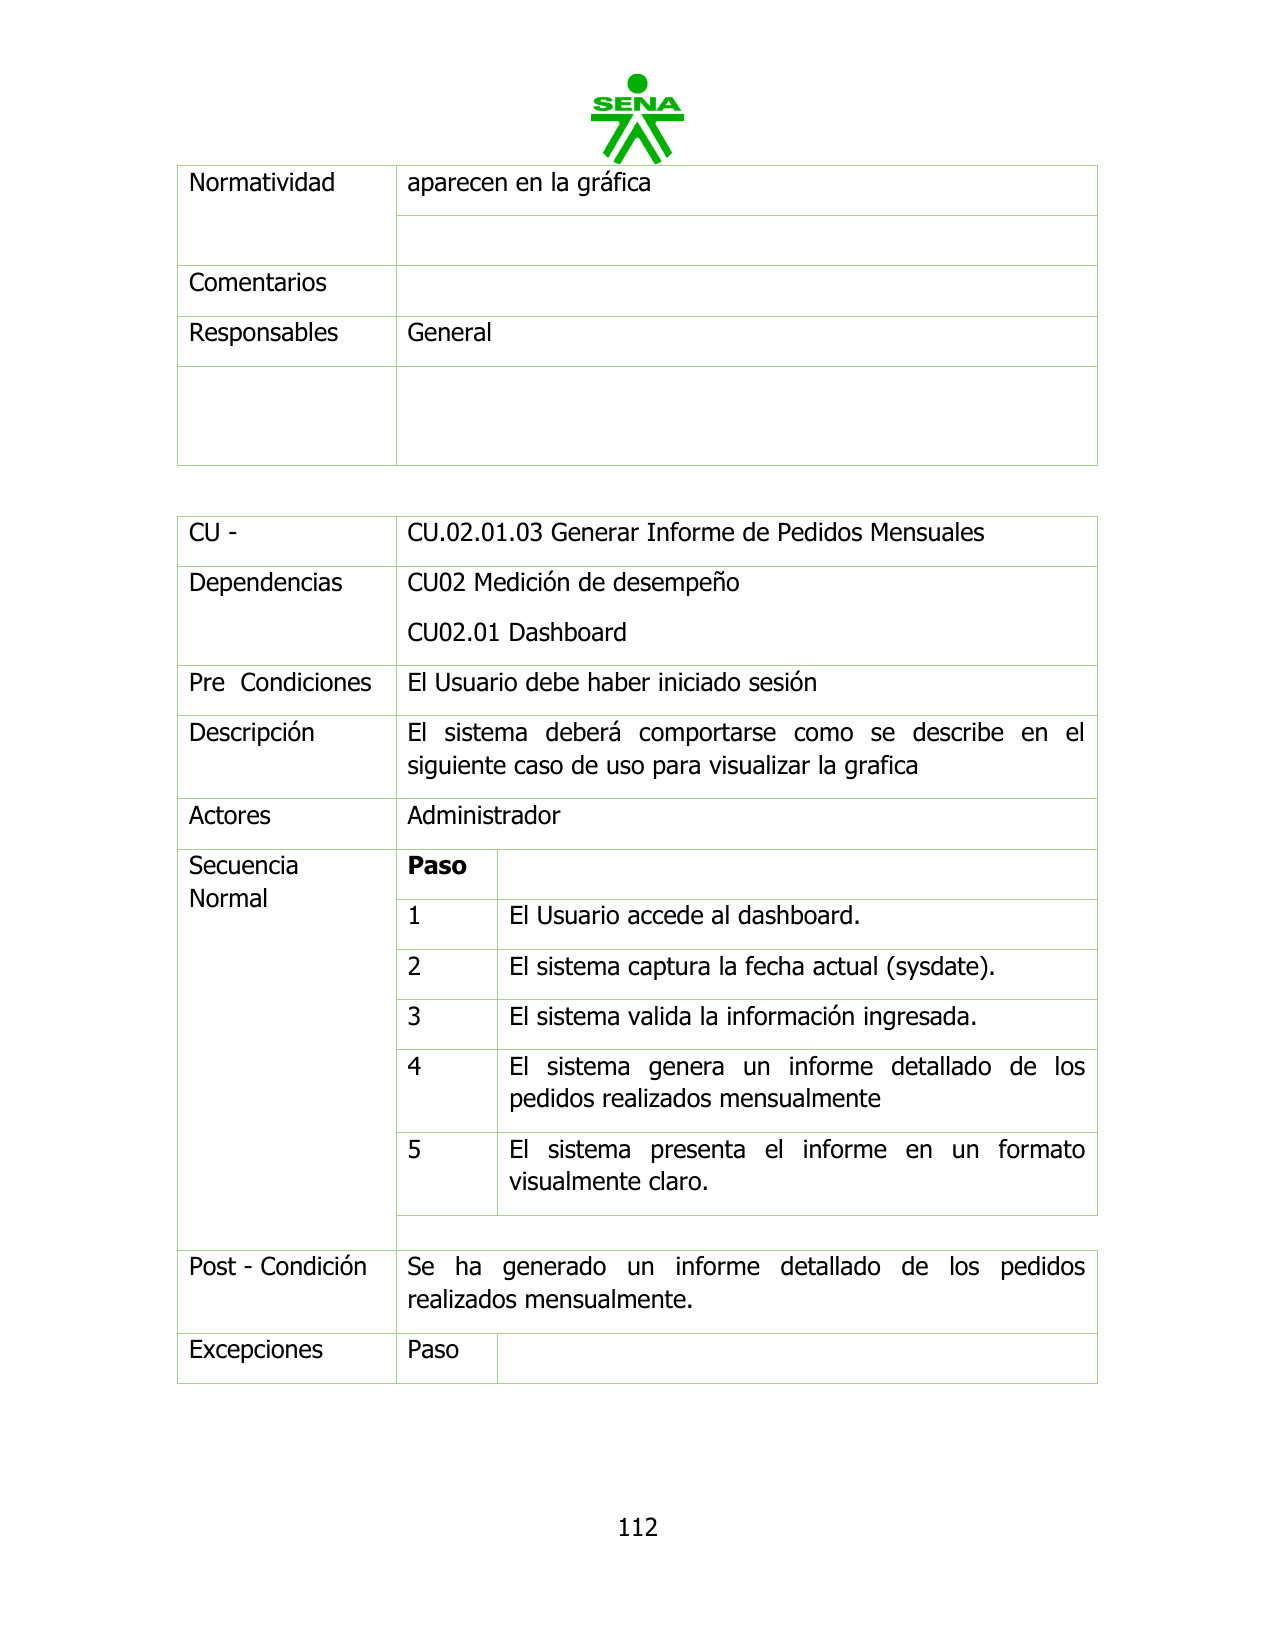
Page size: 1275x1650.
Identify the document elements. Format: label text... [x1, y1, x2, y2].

table_cell El sistema valida la información ingresada. [498, 1000, 1097, 1049]
table_cell Excepciones [178, 1334, 396, 1383]
table_header CU.02.01.03 Generar Informe de Pedidos Mensuales [397, 517, 1097, 566]
table_cell General [397, 317, 1097, 366]
table_cell 4 [397, 1050, 497, 1132]
table_cell Administrador [397, 799, 1097, 848]
table_cell 3 [397, 1000, 497, 1049]
table_cell Secuencia Normal [178, 850, 396, 1249]
table_cell Descripción [178, 716, 396, 798]
table_cell Se ha generado un informe detallado de los pedidos realizados mensualmente. [397, 1251, 1097, 1332]
table_cell Comentarios [178, 266, 396, 316]
table_cell 1 [397, 900, 497, 949]
table_cell El sistema captura la fecha actual (sysdate). [498, 950, 1097, 999]
table_cell 5 [397, 1133, 497, 1215]
table_cell Responsables [178, 317, 396, 366]
table_cell [498, 850, 1097, 899]
table_cell Paso [397, 1334, 497, 1383]
table_cell [397, 216, 1097, 265]
table_cell [397, 367, 1097, 465]
table_cell Dependencias [178, 567, 396, 665]
table_cell El sistema presenta el informe en un formato visualmente claro. [498, 1133, 1097, 1215]
table_cell Post - Condición [178, 1251, 396, 1332]
table_cell El sistema deberá comportarse como se describe en el siguiente caso de uso para visualizar la grafica [397, 716, 1097, 798]
table_cell Pre Condiciones [178, 666, 396, 715]
table_cell Actores [178, 799, 396, 848]
table_cell CU.02.01.02.02 Mostrar el nombre de los productos que aparecen en la gráfica [397, 166, 1097, 215]
picture [591, 73, 685, 165]
table_header CU - [178, 517, 396, 566]
table_cell El Usuario accede al dashboard. [498, 900, 1097, 949]
table_cell El Usuario debe haber iniciado sesión [397, 666, 1097, 715]
table_cell El sistema genera un informe detallado de los pedidos realizados mensualmente [498, 1050, 1097, 1132]
table_cell [178, 367, 396, 465]
table_cell [498, 1334, 1097, 1383]
table_cell [397, 266, 1097, 316]
table_cell CU02 Medición de desempeño CU02.01 Dashboard [397, 567, 1097, 665]
table_cell 2 [397, 950, 497, 999]
table_cell Paso [397, 850, 497, 899]
